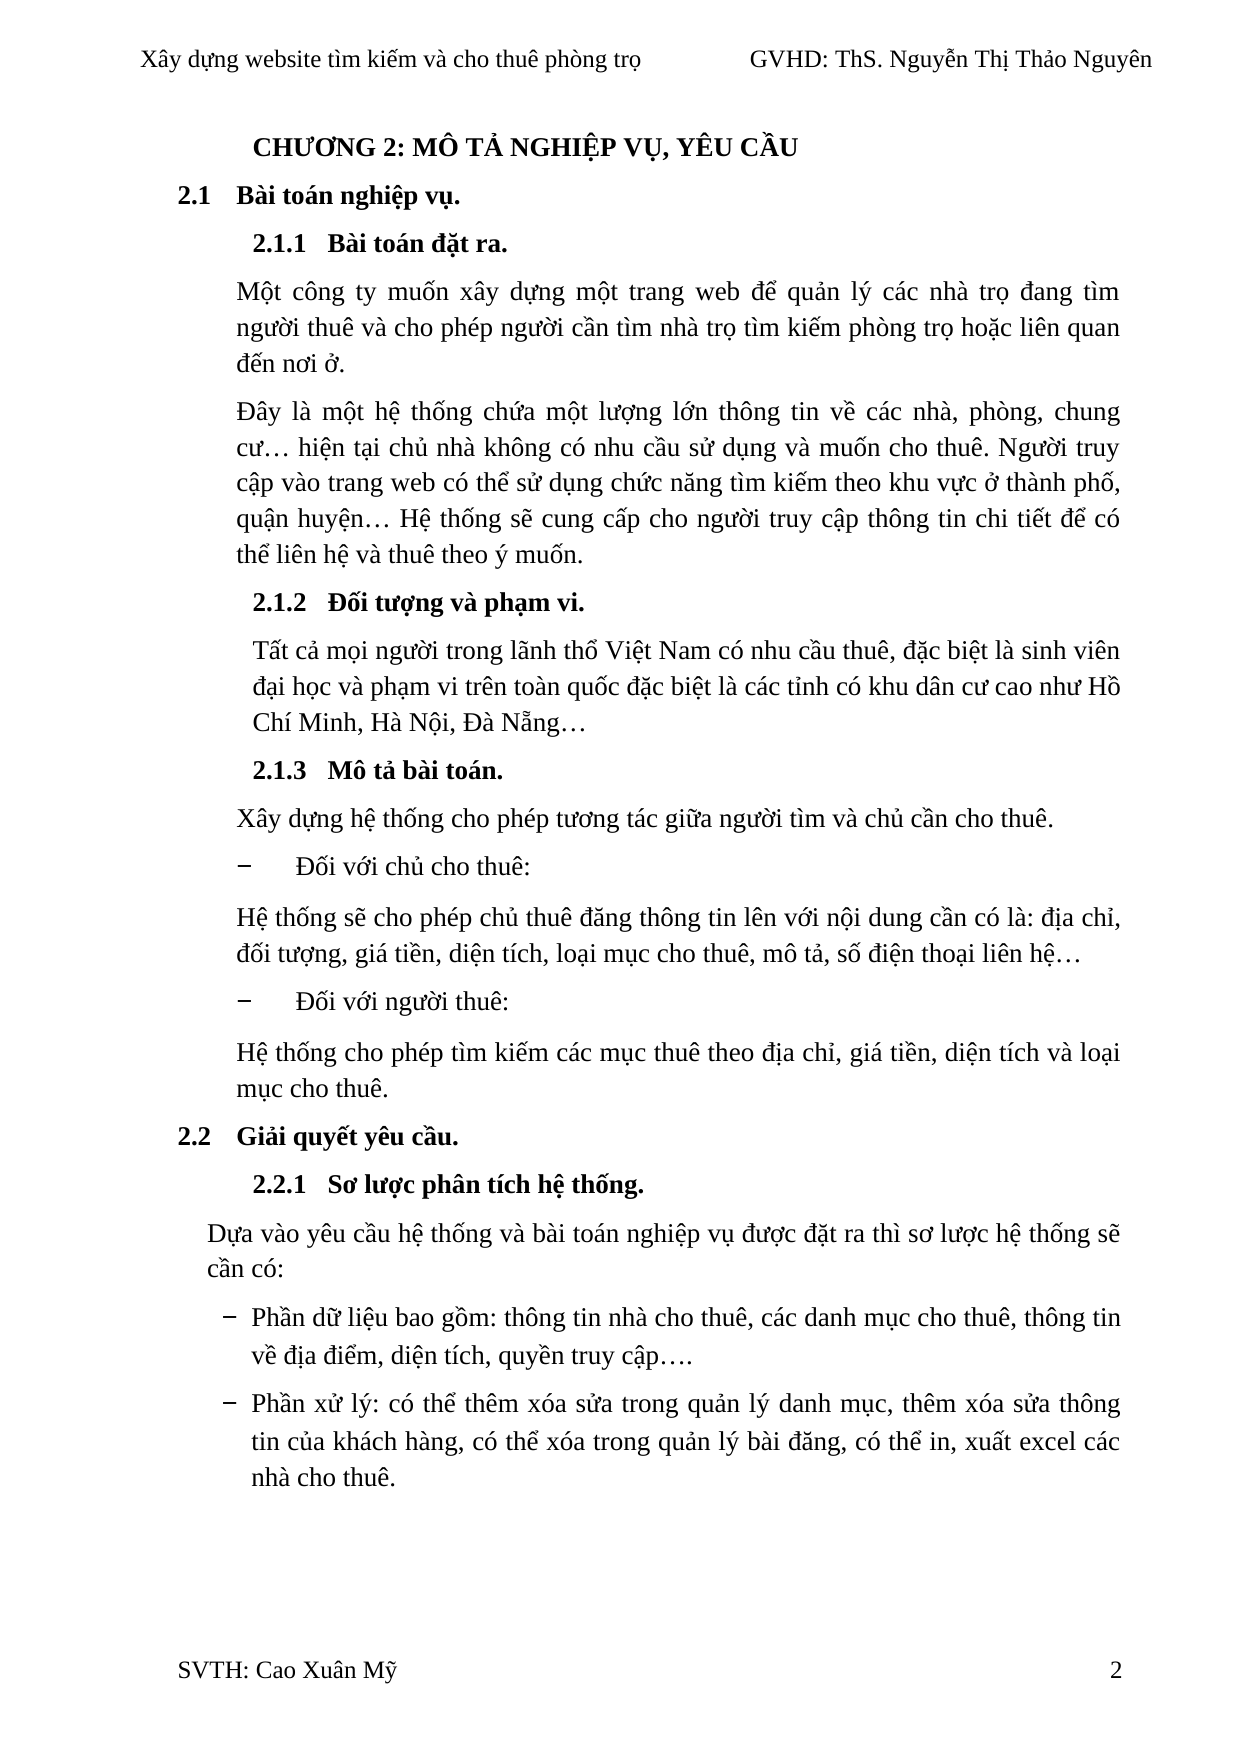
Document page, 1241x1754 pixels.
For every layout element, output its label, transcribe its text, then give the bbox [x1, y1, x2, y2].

list Sơ lược phân tích hệ thống. [252, 1168, 1122, 1200]
list Đối với người thuê: [236, 985, 1122, 1019]
list Bài toán đặt ra. [252, 227, 1122, 258]
list Tất cả mọi người trong lãnh thổ Việt Nam có nhu cầu thuê, đặc biệt là sinh viên đại học và phạm vi trên toàn quốc đặc biệt là các tỉnh có khu dân cư cao như Hồ Chí Minh, Hà Nội, Đà Nẵng… [252, 634, 1122, 737]
list Phần dữ liệu bao gồm: thông tin nhà cho thuê, các danh mục cho thuê, thông tin về địa điểm, diện tích, quyền truy cập…. [221, 1301, 1122, 1370]
text Dựa vào yêu cầu hệ thống và bài toán nghiệp vụ được đặt ra thì sơ lược hệ thống sẽ cần có: [207, 1217, 1122, 1284]
list Đây là một hệ thống chứa một lượng lớn thông tin về các nhà, phòng, chung cư… hiện tại chủ nhà không có nhu cầu sử dụng và muốn cho thuê. Người truy cập vào trang web có thể sử dụng chức năng tìm kiếm theo khu vực ở thành phố, quận huyện… Hệ thống sẽ cung cấp cho người truy cập thông tin chi tiết để có thể liên hệ và thuê theo ý muốn. [236, 395, 1122, 569]
list Bài toán nghiệp vụ. [177, 179, 1122, 210]
list Hệ thống sẽ cho phép chủ thuê đăng thông tin lên với nội dung cần có là: địa chỉ, đối tượng, giá tiền, diện tích, loại mục cho thuê, mô tả, số điện thoại liên hệ… [236, 901, 1122, 968]
list Hệ thống cho phép tìm kiếm các mục thuê theo địa chỉ, giá tiền, diện tích và loại mục cho thuê. [236, 1036, 1122, 1103]
list CHƯƠNG 2: MÔ TẢ NGHIỆP VỤ, YÊU CẦU [252, 131, 1122, 162]
list Đối với chủ cho thuê: [236, 851, 1122, 884]
list Phần xử lý: có thể thêm xóa sửa trong quản lý danh mục, thêm xóa sửa thông tin của khách hàng, có thể xóa trong quản lý bài đăng, có thể in, xuất excel các nhà cho thuê. [221, 1387, 1122, 1492]
list Đối tượng và phạm vi. [252, 586, 1122, 617]
list Xây dựng hệ thống cho phép tương tác giữa người tìm và chủ cần cho thuê. [236, 802, 1122, 833]
list Giải quyết yêu cầu. [177, 1120, 1122, 1151]
list Một công ty muốn xây dựng một trang web để quản lý các nhà trọ đang tìm người thuê và cho phép người cần tìm nhà trọ tìm kiếm phòng trọ hoặc liên quan đến nơi ở. [236, 275, 1122, 378]
list Mô tả bài toán. [252, 754, 1122, 785]
